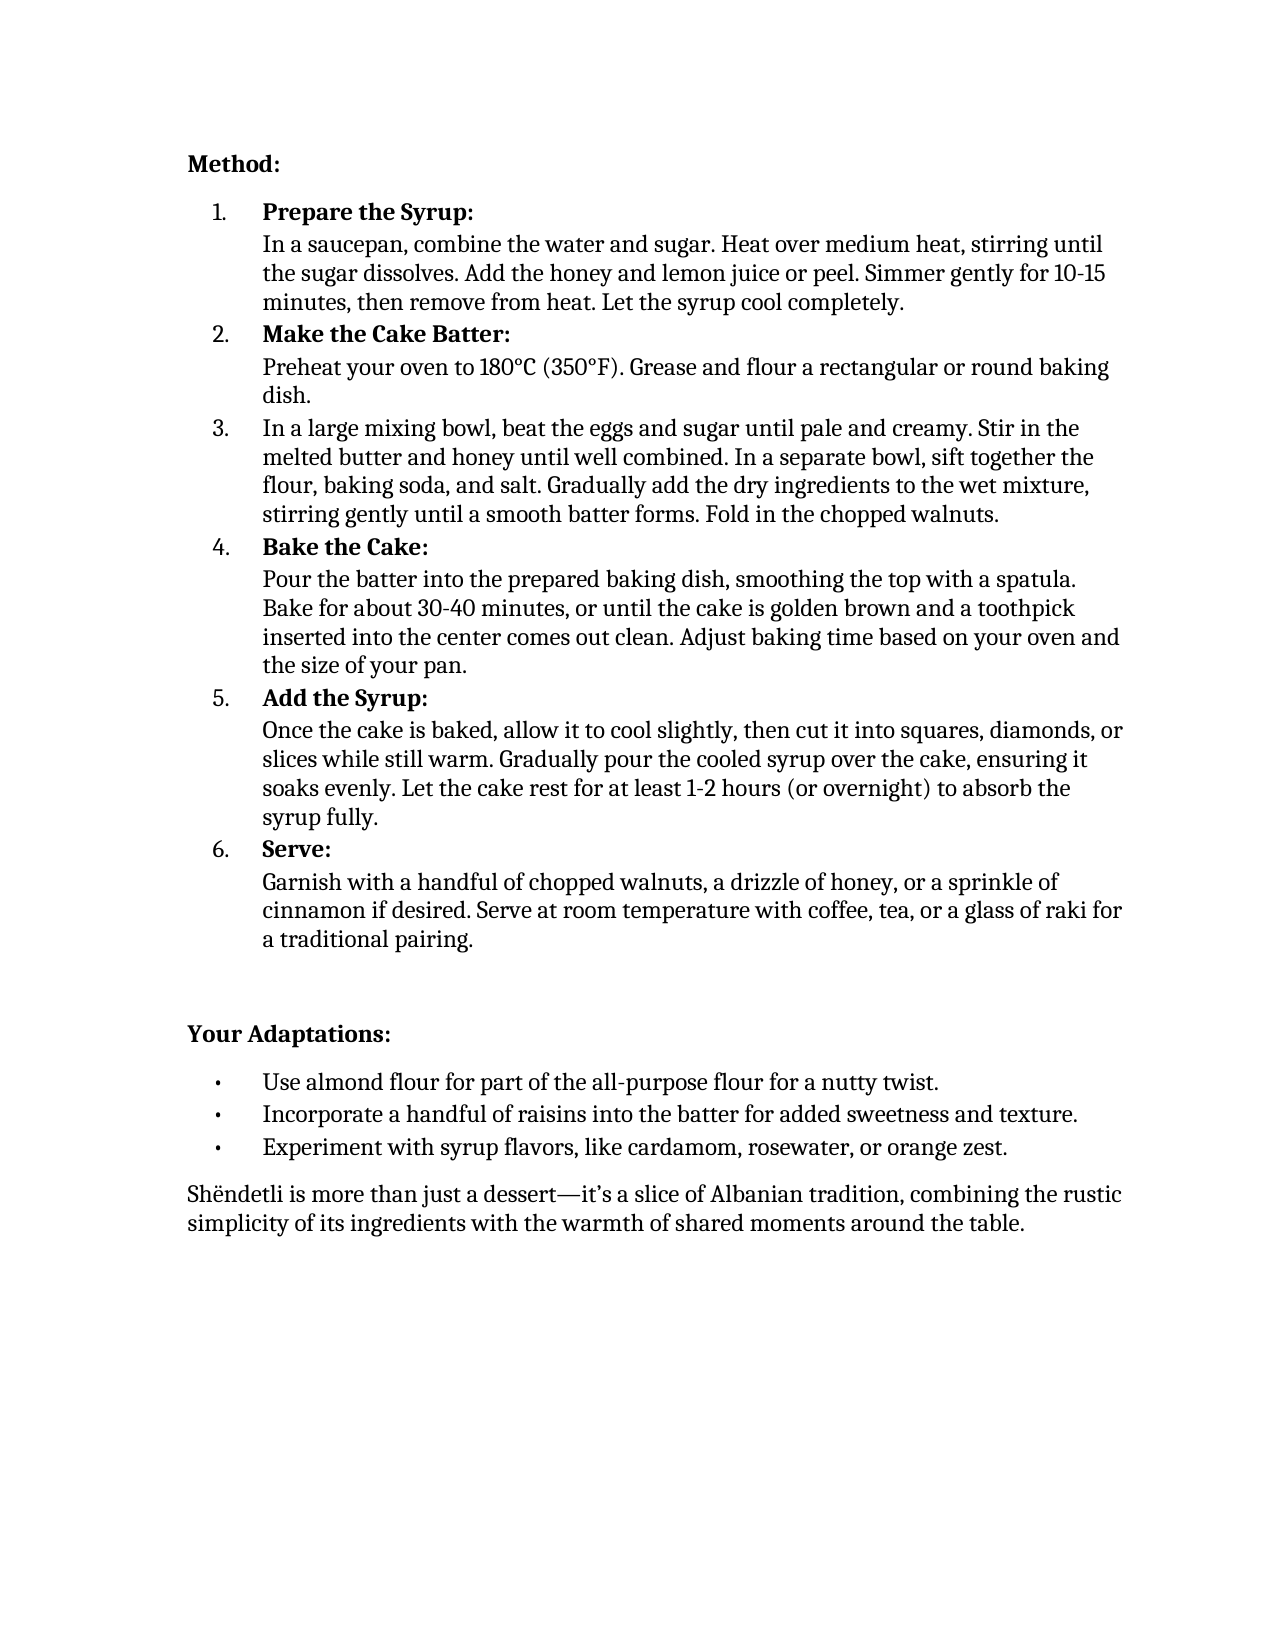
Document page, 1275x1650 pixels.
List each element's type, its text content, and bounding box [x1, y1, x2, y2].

list Make the Cake Batter: [212, 320, 1125, 349]
list In a large mixing bowl, beat the eggs and sugar until pale and creamy. Stir in the melted butter and honey until well combined. In a separate bowl, sift together the flour, baking soda, and salt. Gradually add the dry ingredients to the wet mixture, stirring gently until a smooth batter forms. Fold in the chopped walnuts. [212, 414, 1125, 529]
text Preheat your oven to 180°C (350°F). Grease and flour a rectangular or round baking dish. [262, 352, 1125, 410]
text Shëndetli is more than just a dessert—it’s a slice of Albanian tradition, combining the rustic simplicity of its ingredients with the warmth of shared moments around the table. [187, 1180, 1125, 1237]
list Incorporate a handful of raisins into the batter for added sweetness and texture. [212, 1100, 1125, 1129]
text In a saucepan, combine the water and sugar. Heat over medium heat, stirring until the sugar dissolves. Add the honey and lemon juice or peel. Simmer gently for 10-15 minutes, then remove from heat. Let the syrup cool completely. [262, 230, 1125, 316]
text Once the cake is baked, allow it to cool slightly, then cut it into squares, diamonds, or slices while still warm. Gradually pour the cooled syrup over the cake, ensuring it soaks evenly. Let the cake rest for at least 1-2 hours (or overnight) to absorb the syrup fully. [262, 716, 1125, 831]
text Your Adaptations: [187, 1020, 1125, 1049]
list Add the Syrup: [212, 684, 1125, 712]
list Prepare the Syrup: [212, 197, 1125, 226]
text Method: [187, 150, 1125, 179]
list Bake the Cake: [212, 532, 1125, 561]
text Garnish with a handful of chopped walnuts, a drizzle of honey, or a sprinkle of cinnamon if desired. Serve at room temperature with coffee, tea, or a glass of raki for a traditional pairing. [262, 867, 1125, 954]
text Pour the batter into the prepared baking dish, smoothing the top with a spatula. Bake for about 30-40 minutes, or until the cake is golden brown and a toothpick inserted into the center comes out clean. Adjust baking time based on your oven and the size of your pan. [262, 565, 1125, 680]
list Use almond flour for part of the all-purpose flour for a nutty twist. [212, 1067, 1125, 1096]
list Experiment with syrup flavors, like cardamom, rosewater, or orange zest. [212, 1132, 1125, 1161]
list Serve: [212, 835, 1125, 864]
